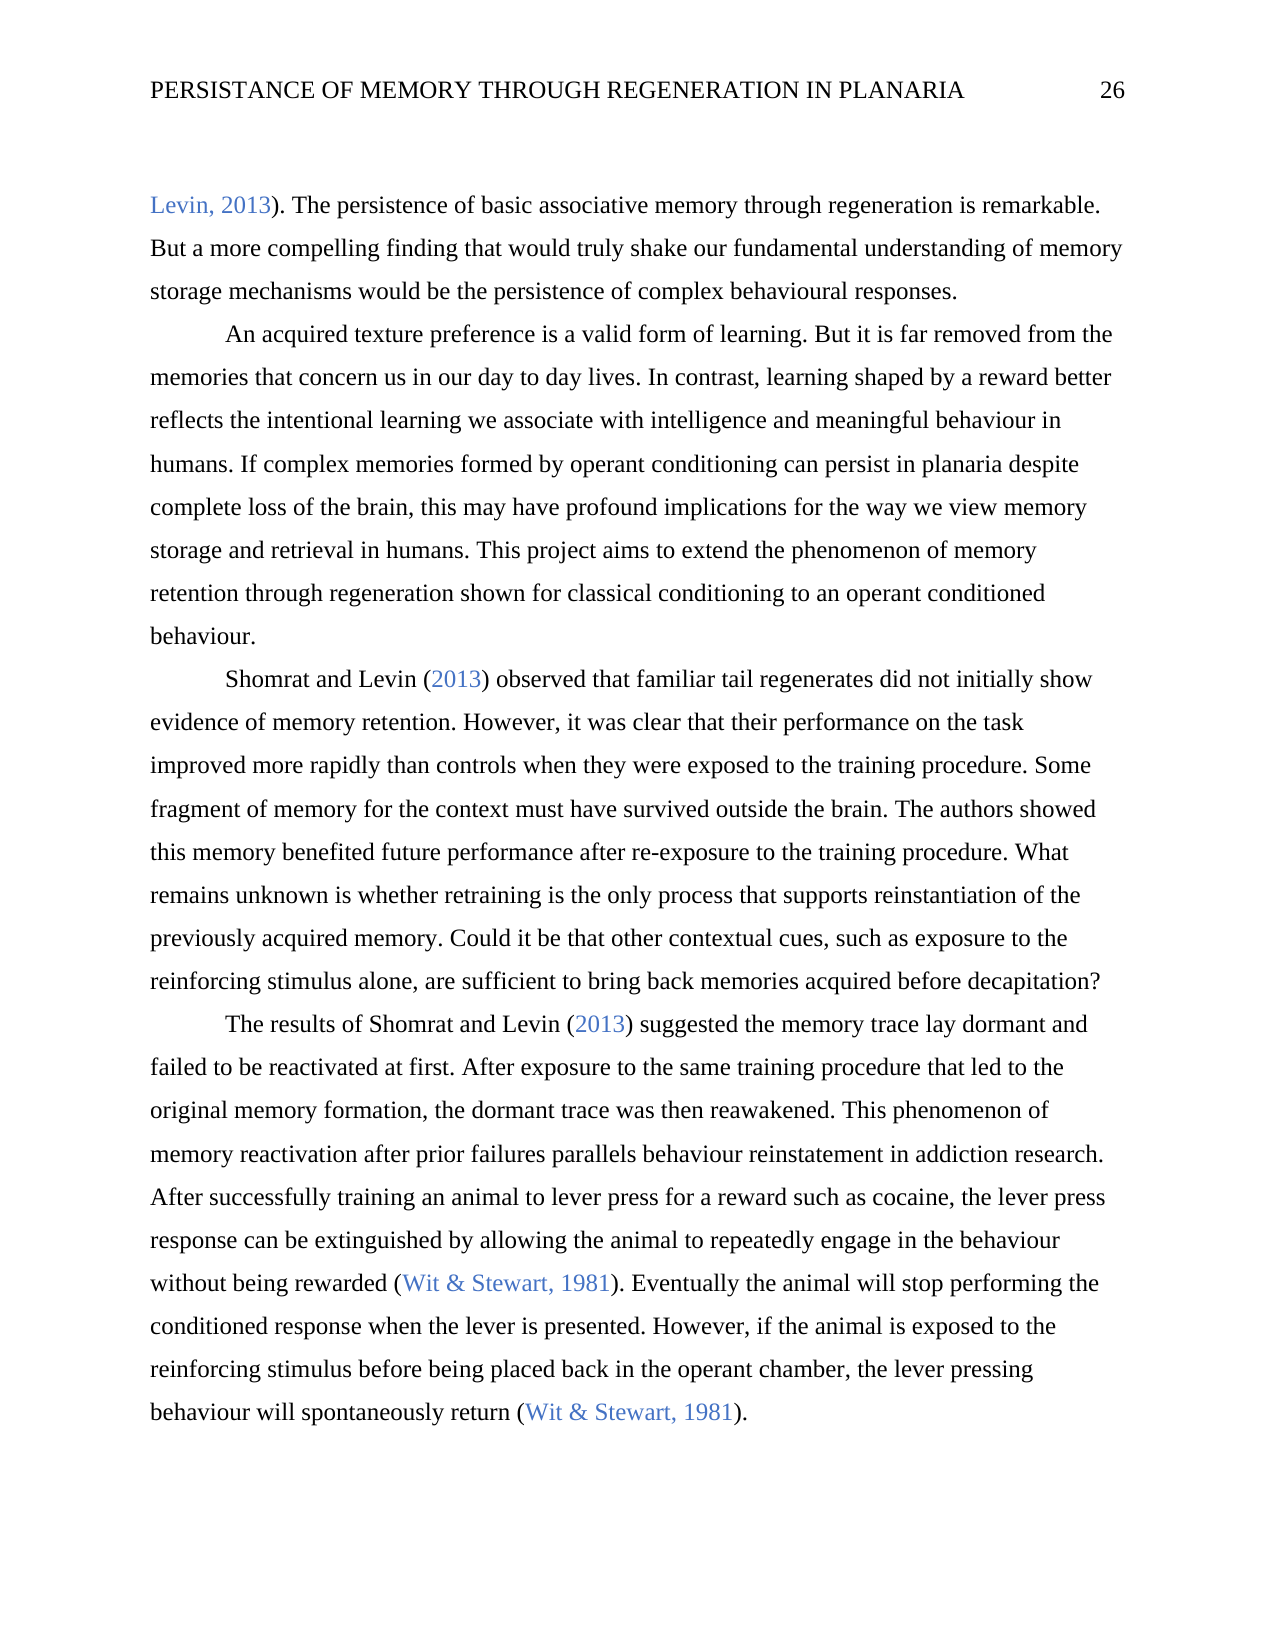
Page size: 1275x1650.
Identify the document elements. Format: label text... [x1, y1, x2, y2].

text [150, 190, 1125, 305]
text An acquired texture preference is a valid form of learning. But it is far removed from the memories that concern us in our day to day lives. In contrast, learning shaped by a reward better reflects the intentional learning we associate with intelligence and meaningful behaviour in humans. If complex memories formed by operant conditioning can persist in planaria despite complete loss of the brain, this may have profound implications for the way we view memory storage and retrieval in humans. This project aims to extend the phenomenon of memory retention through regeneration shown for classical conditioning to an operant conditioned behaviour. [150, 319, 1125, 650]
text Shomrat and Levin (2013) observed that familiar tail regenerates did not initially show evidence of memory retention. However, it was clear that their performance on the task improved more rapidly than controls when they were exposed to the training procedure. Some fragment of memory for the context must have survived outside the brain. The authors showed this memory benefited future performance after re-exposure to the training procedure. What remains unknown is whether retraining is the only process that supports reinstantiation of the previously acquired memory. Could it be that other contextual cues, such as exposure to the reinforcing stimulus alone, are sufficient to bring back memories acquired before decapitation? [150, 664, 1125, 995]
text The results of Shomrat and Levin (2013) suggested the memory trace lay dormant and failed to be reactivated at first. After exposure to the same training procedure that led to the original memory formation, the dormant trace was then reawakened. This phenomenon of memory reactivation after prior failures parallels behaviour reinstatement in addiction research. After successfully training an animal to lever press for a reward such as cocaine, the lever press response can be extinguished by allowing the animal to repeatedly engage in the behaviour without being rewarded (Wit & Stewart, 1981). Eventually the animal will stop performing the conditioned response when the lever is presented. However, if the animal is exposed to the reinforcing stimulus before being placed back in the operant chamber, the lever pressing behaviour will spontaneously return (Wit & Stewart, 1981). [150, 1009, 1125, 1426]
